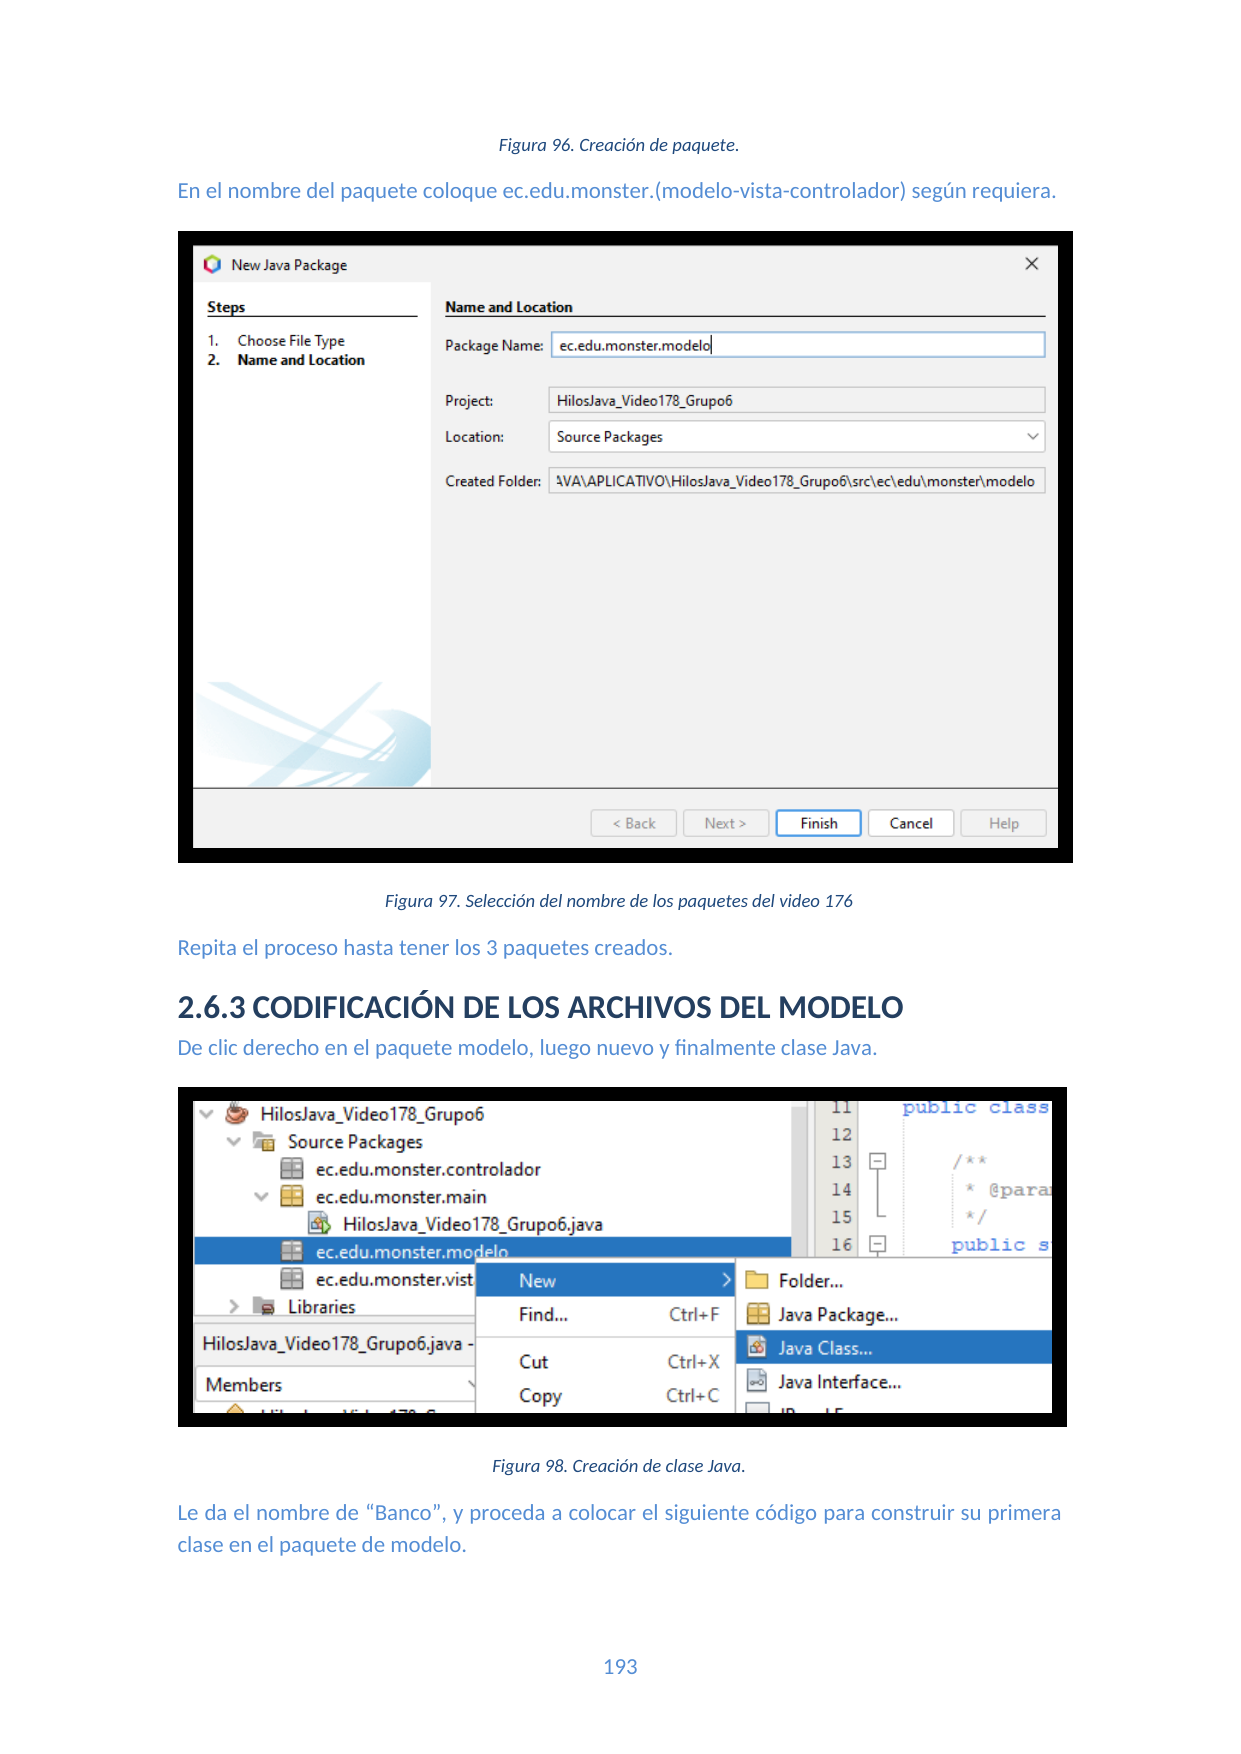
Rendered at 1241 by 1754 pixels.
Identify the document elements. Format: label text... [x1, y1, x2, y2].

picture [193, 245, 1058, 848]
text Figura 98. Creación de clase Java. [177, 1454, 1063, 1477]
text Le da el nombre de “Banco”, y proceda a colocar el siguiente código para construir su primera clase en el paquete de modelo. [177, 1498, 1063, 1558]
picture [193, 1101, 1052, 1413]
subtitle CODIFICACIÓN DE LOS ARCHIVOS DEL MODELO [177, 986, 1063, 1027]
text Figura 96. Creación de paquete. [177, 133, 1063, 156]
text De clic derecho en el paquete modelo, luego nuevo y finalmente clase Java. [177, 1033, 1063, 1061]
text En el nombre del paquete coloque ec.edu.monster.(modelo-vista-controlador) según requiera. [177, 177, 1063, 205]
text Repita el proceso hasta tener los 3 paquetes creados. [177, 933, 1063, 961]
text Figura 97. Selección del nombre de los paquetes del video 176 [177, 889, 1063, 912]
